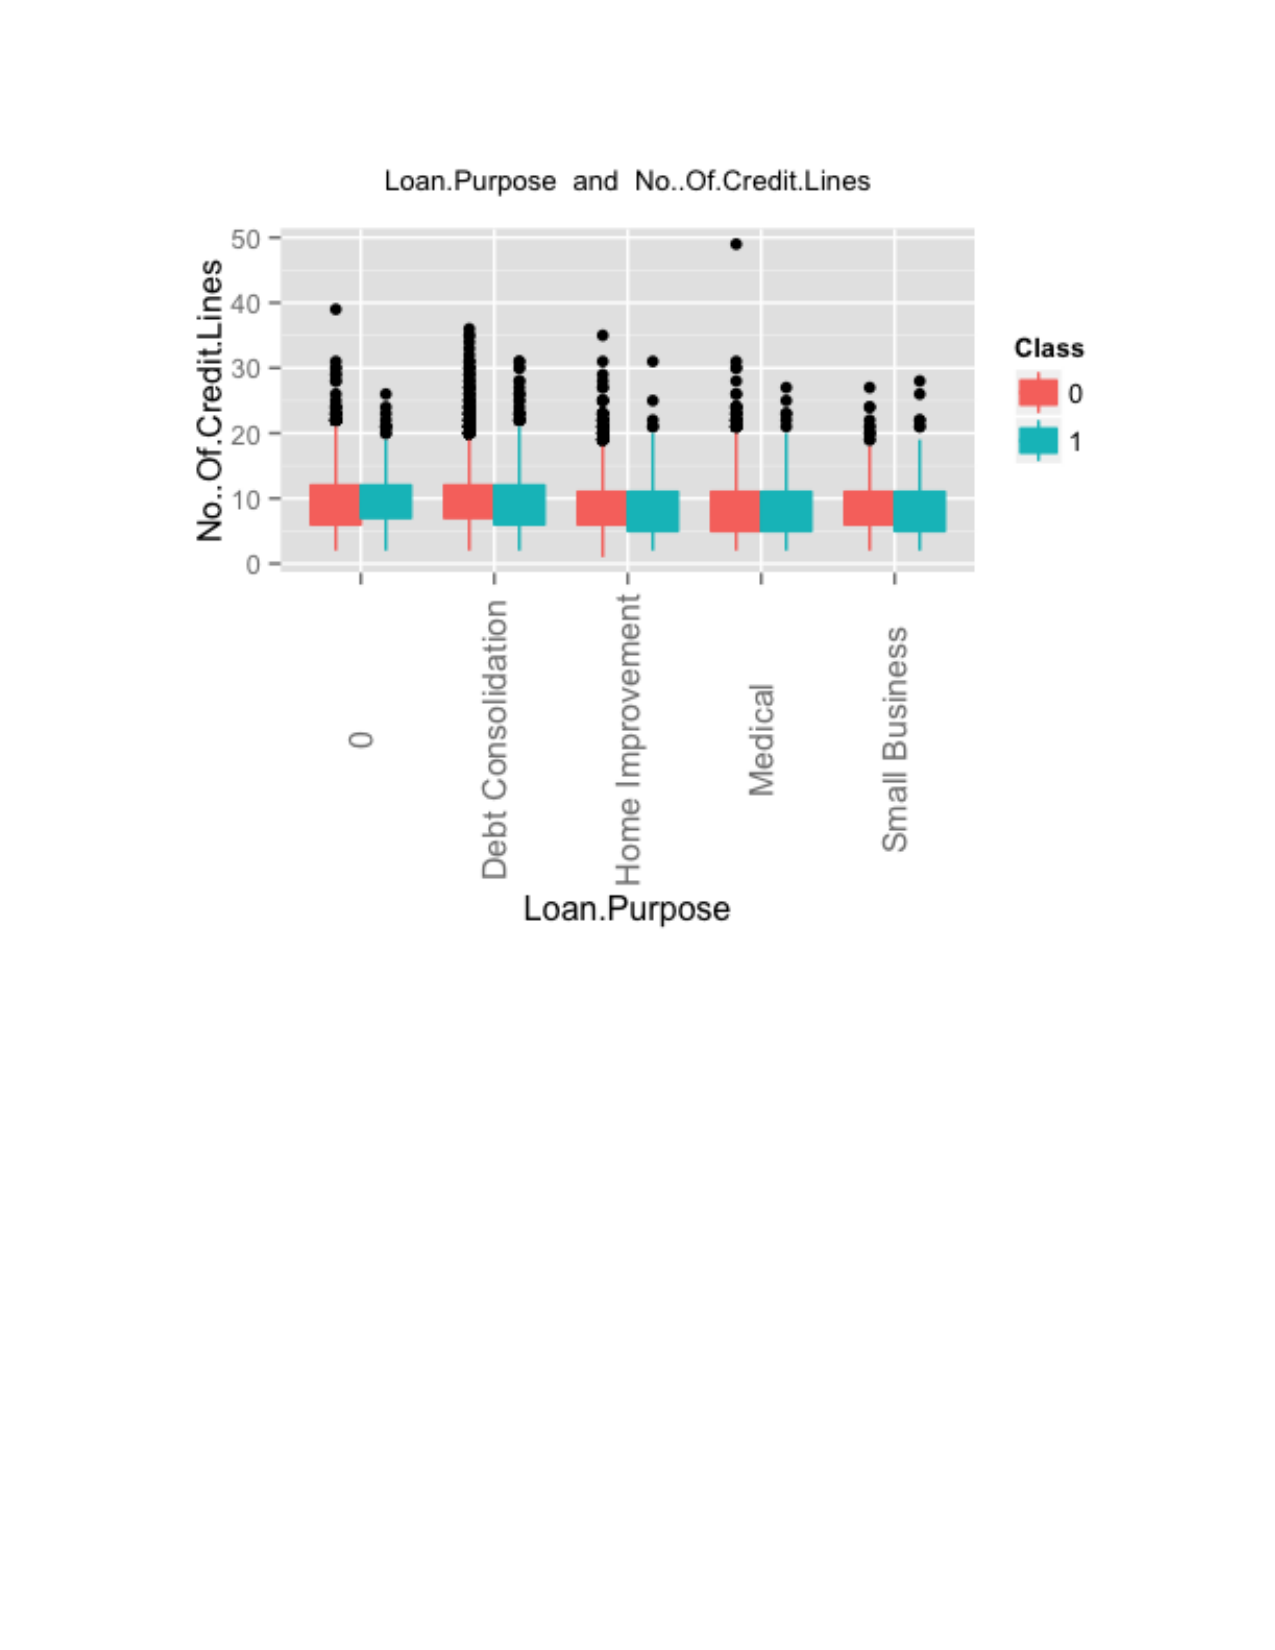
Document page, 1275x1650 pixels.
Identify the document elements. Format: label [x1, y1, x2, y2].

picture [168, 150, 1169, 950]
